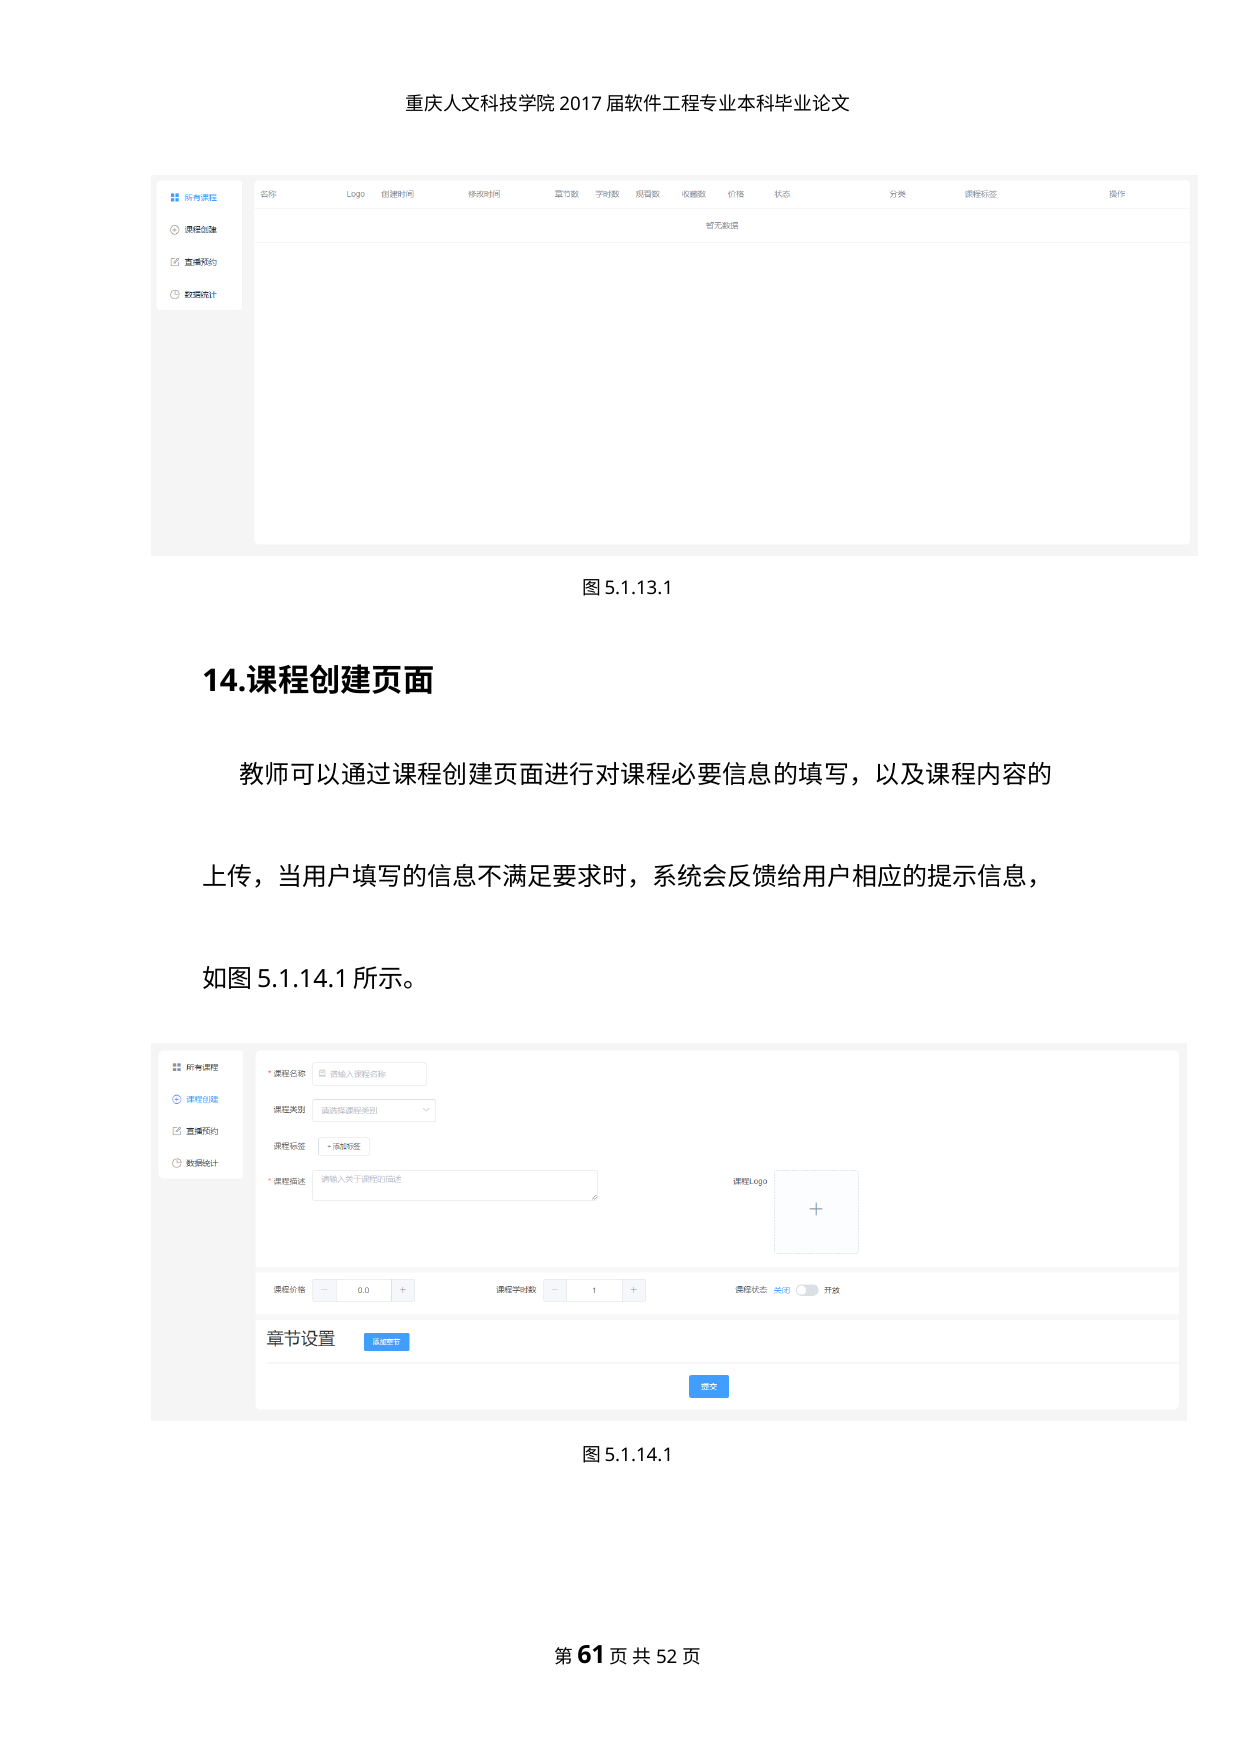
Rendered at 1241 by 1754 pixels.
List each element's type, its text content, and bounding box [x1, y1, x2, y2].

picture [151, 1043, 1187, 1421]
subtitle 14.课程创建页面 [202, 644, 1053, 712]
text 图5.1.14.1 [202, 1436, 1053, 1470]
text 教师可以通过课程创建页面进行对课程必要信息的填写，以及课程内容的上传，当用户填写的信息不满足要求时，系统会反馈给用户相应的提示信息，如图5.1.14.1所示。 [202, 739, 1053, 1010]
picture [151, 175, 1198, 556]
text 图5.1.13.1 [202, 569, 1053, 603]
